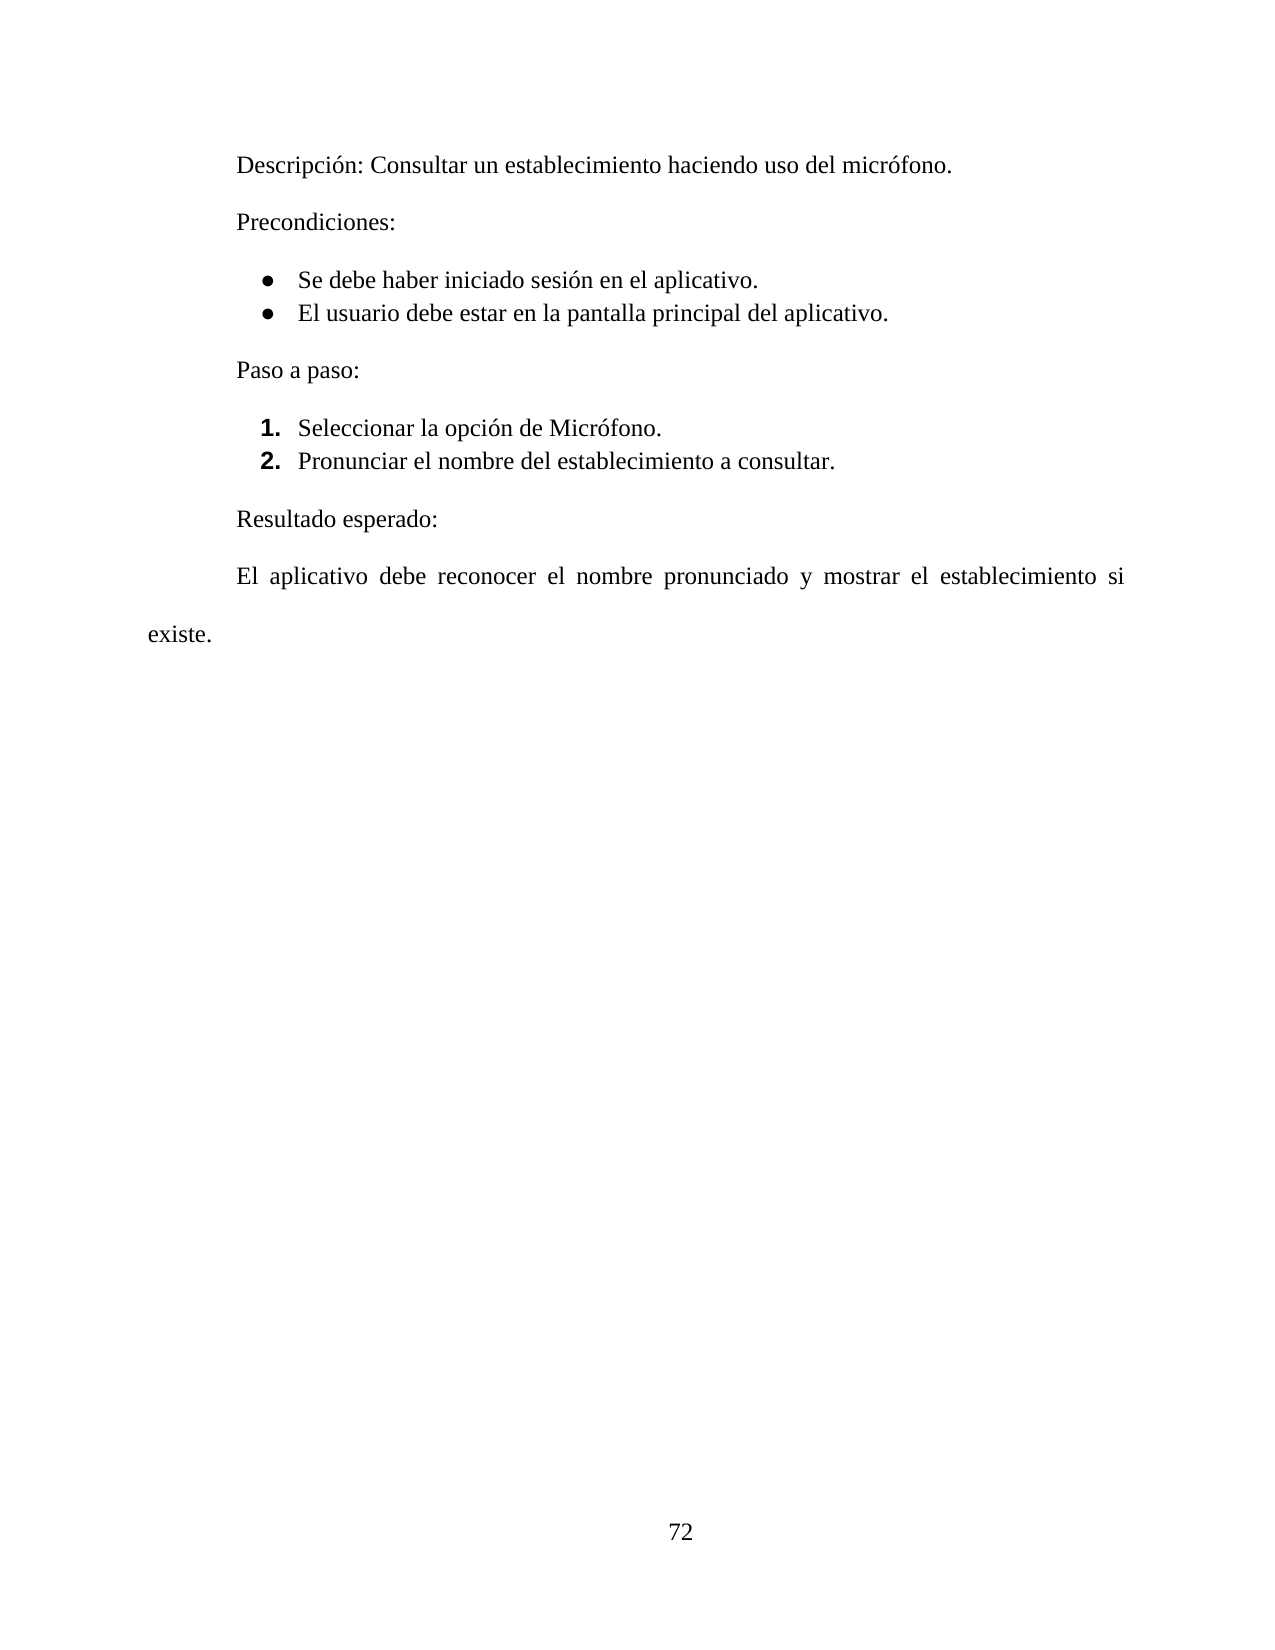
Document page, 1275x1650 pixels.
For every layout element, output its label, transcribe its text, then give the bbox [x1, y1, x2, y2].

text El aplicativo debe reconocer el nombre pronunciado y mostrar el establecimiento si existe. [148, 561, 1125, 648]
text Resultado esperado: [148, 504, 1125, 533]
text Precondiciones: [148, 207, 1125, 236]
list Se debe haber iniciado sesión en el aplicativo. [260, 265, 1125, 294]
text Descripción: Consultar un establecimiento haciendo uso del micrófono. [148, 150, 1125, 179]
text Paso a paso: [148, 356, 1125, 384]
list Seleccionar la opción de Micrófono. [260, 413, 1125, 442]
list Pronunciar el nombre del establecimiento a consultar. [260, 446, 1125, 475]
list El usuario debe estar en la pantalla principal del aplicativo. [260, 298, 1125, 327]
